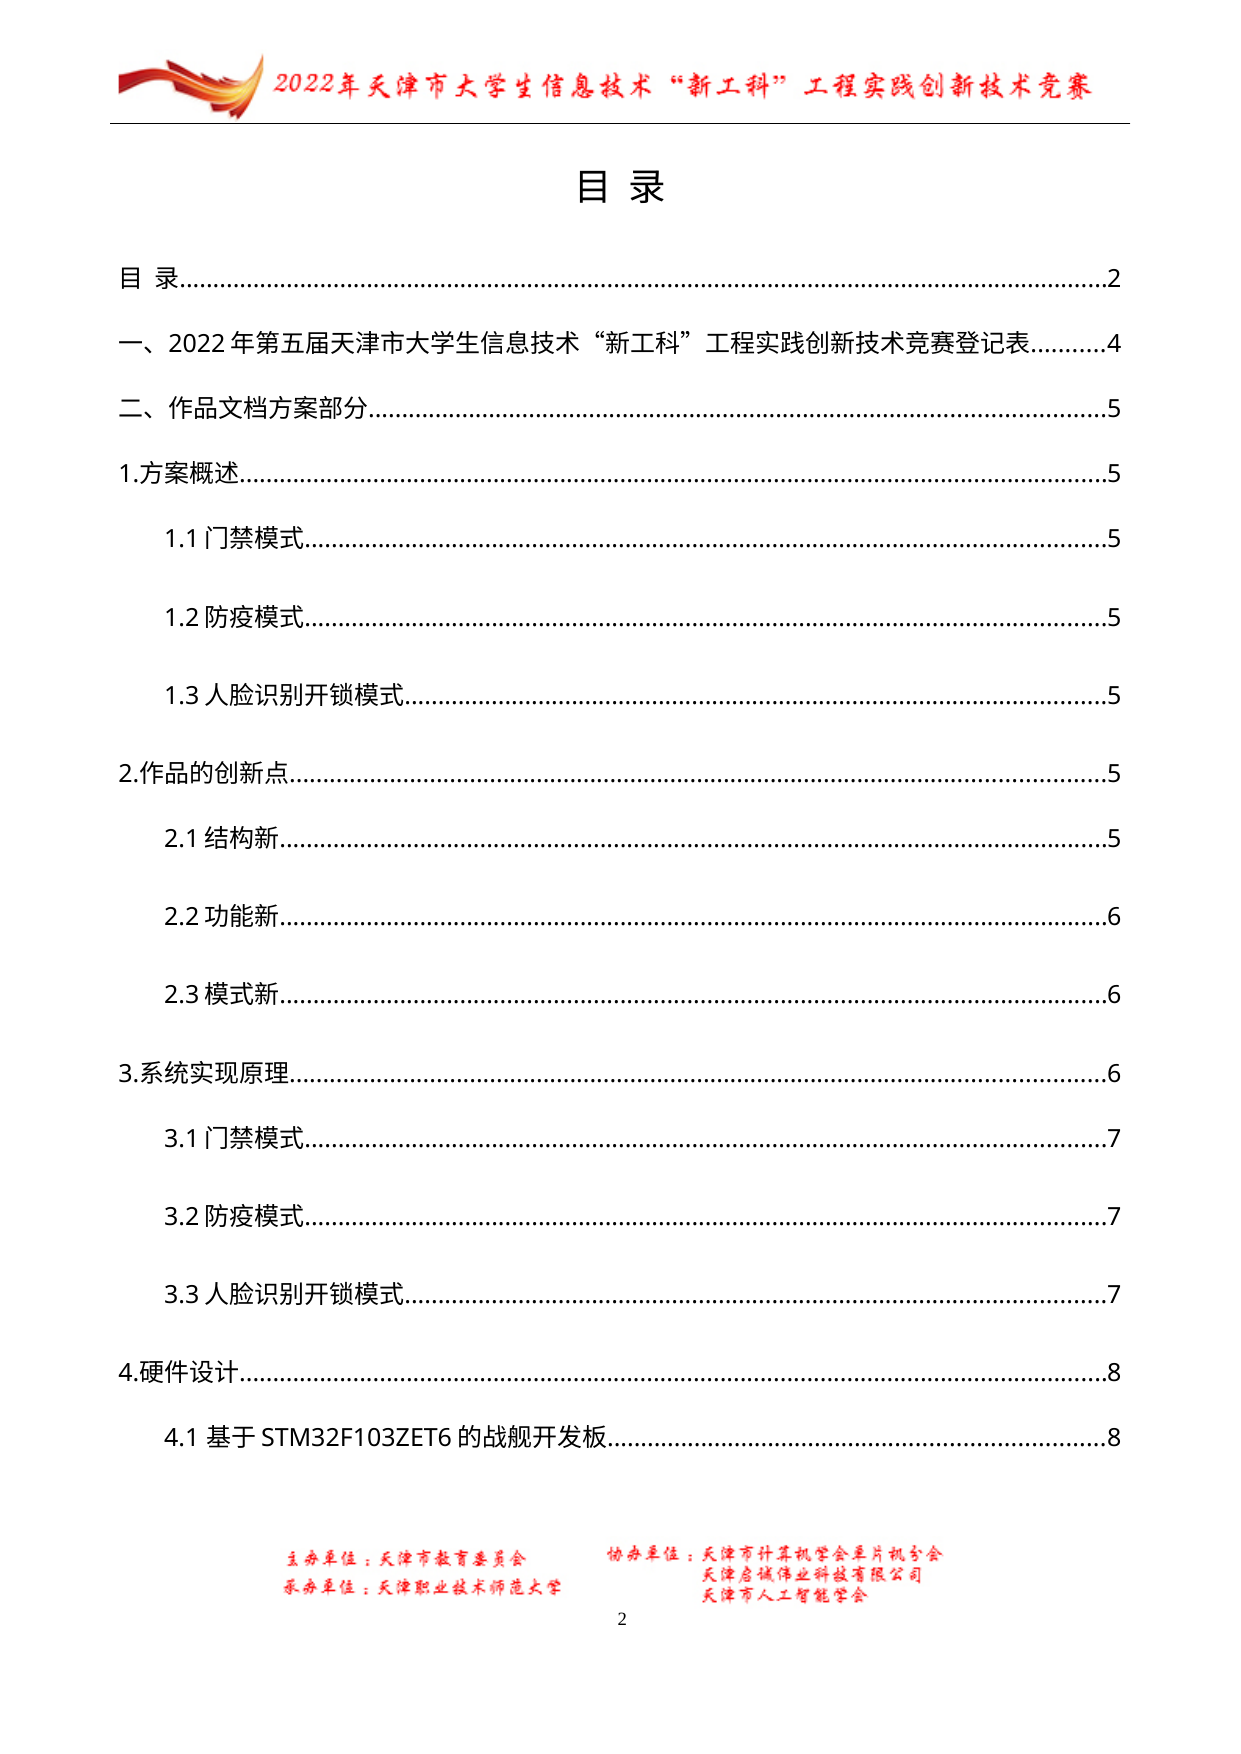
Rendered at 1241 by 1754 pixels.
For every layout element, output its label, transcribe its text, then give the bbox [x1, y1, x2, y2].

text 4.1 基于STM32F103ZET6的战舰开发板 8 [164, 1403, 1122, 1468]
text 3.2防疫模式 7 [164, 1182, 1122, 1247]
text 2.作品的创新点 5 [118, 739, 1122, 804]
text 目 录 2 [118, 244, 1122, 309]
text 2.3模式新 6 [164, 961, 1122, 1026]
text 3.3人脸识别开锁模式 7 [164, 1260, 1122, 1325]
text 3.1门禁模式 7 [164, 1104, 1122, 1169]
picture [118, 49, 1122, 122]
text 1.方案概述 5 [118, 439, 1122, 504]
text 3.系统实现原理 6 [118, 1039, 1122, 1104]
text 1.2防疫模式 5 [164, 583, 1122, 648]
text 1.1门禁模式 5 [164, 504, 1122, 569]
title 目 录 [118, 157, 1122, 211]
text 二、作品文档方案部分 5 [118, 374, 1122, 439]
picture [118, 1536, 1122, 1609]
text 一、2022年第五届天津市大学生信息技术“新工科”工程实践创新技术竞赛登记表 4 [118, 309, 1122, 374]
text 2.1结构新 5 [164, 804, 1122, 869]
text 2.2功能新 6 [164, 882, 1122, 947]
text 4.硬件设计 8 [118, 1338, 1122, 1403]
text 1.3人脸识别开锁模式 5 [164, 661, 1122, 726]
